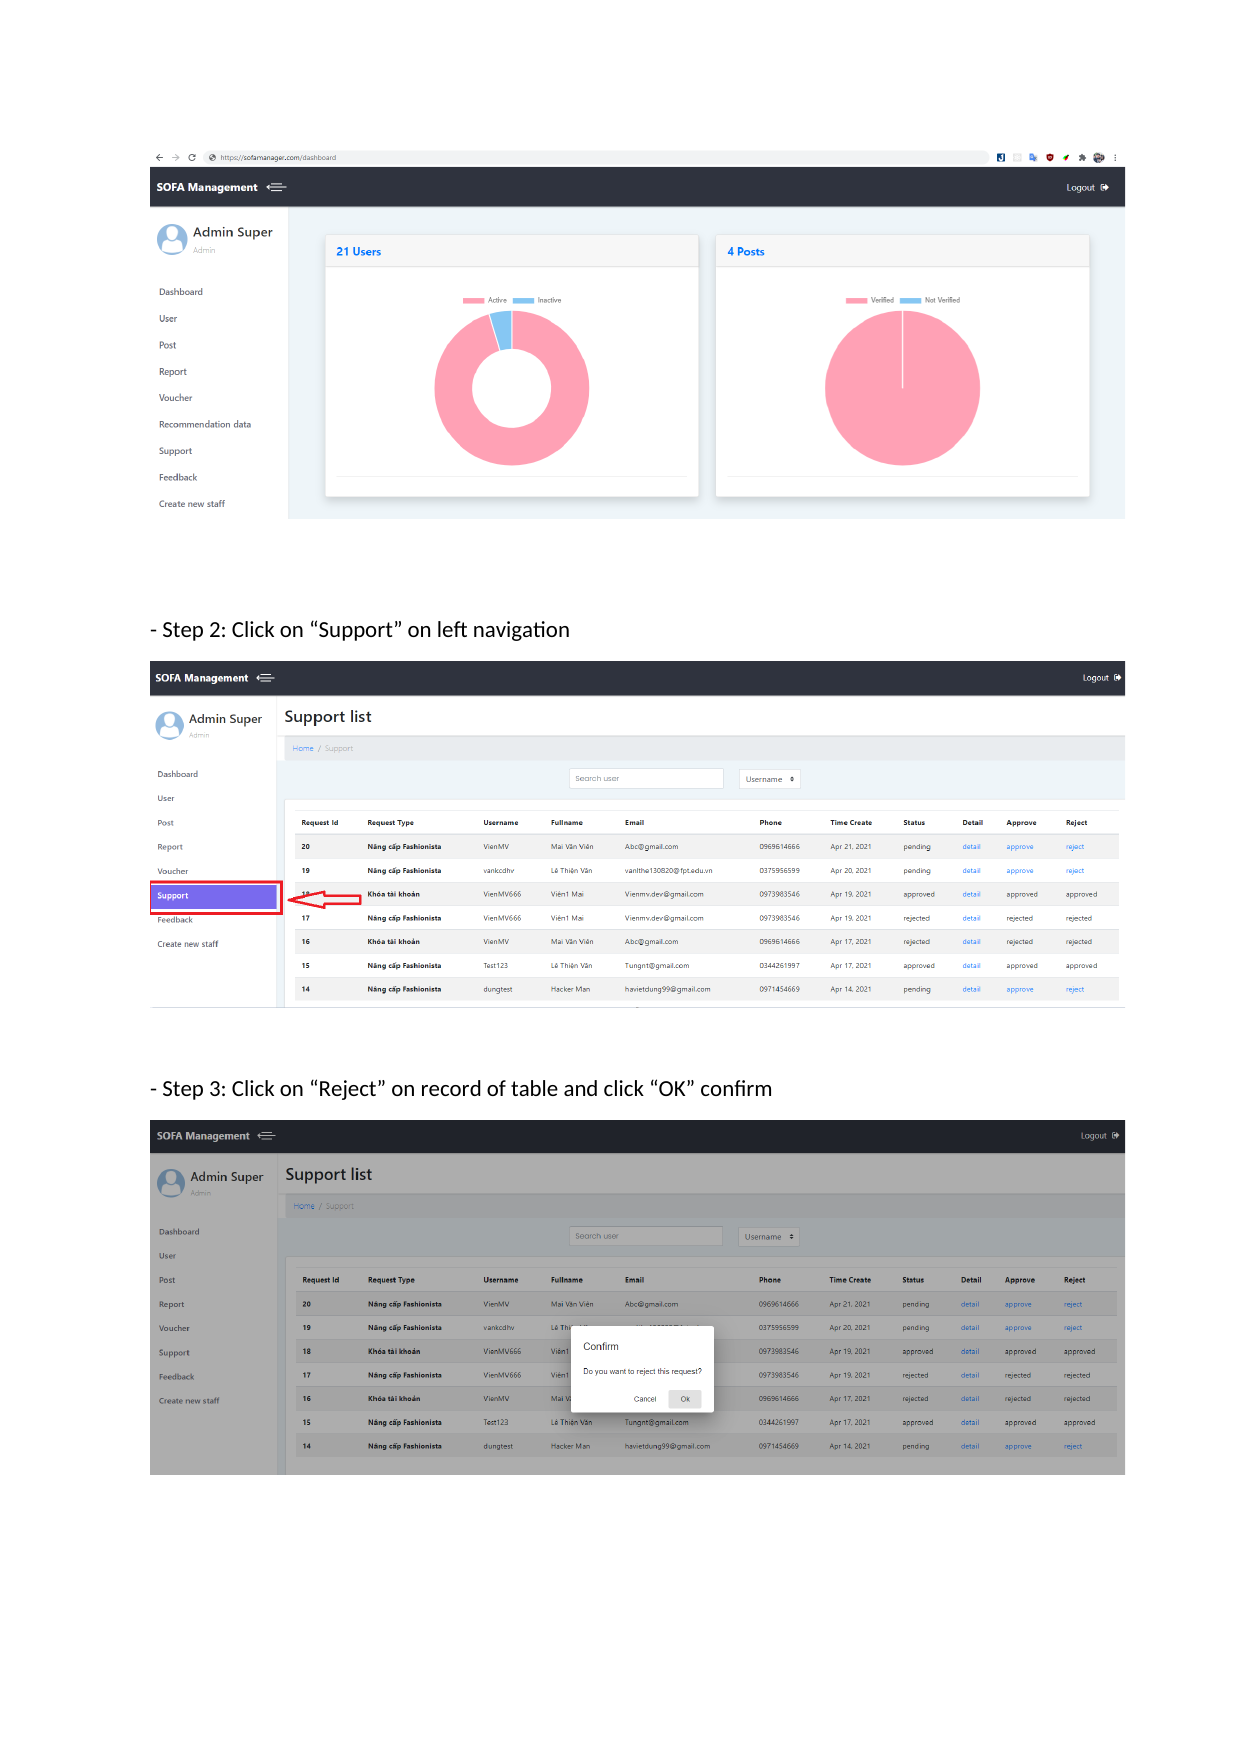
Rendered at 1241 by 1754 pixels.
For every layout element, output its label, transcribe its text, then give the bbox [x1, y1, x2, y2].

text - Step 3: Click on “Reject” on record of table and click “OK” confirm [150, 1074, 1093, 1102]
text - Step 2: Click on “Support” on left navigation [150, 615, 1093, 643]
picture [150, 661, 1125, 1008]
picture [150, 150, 1125, 519]
picture [150, 1120, 1125, 1475]
